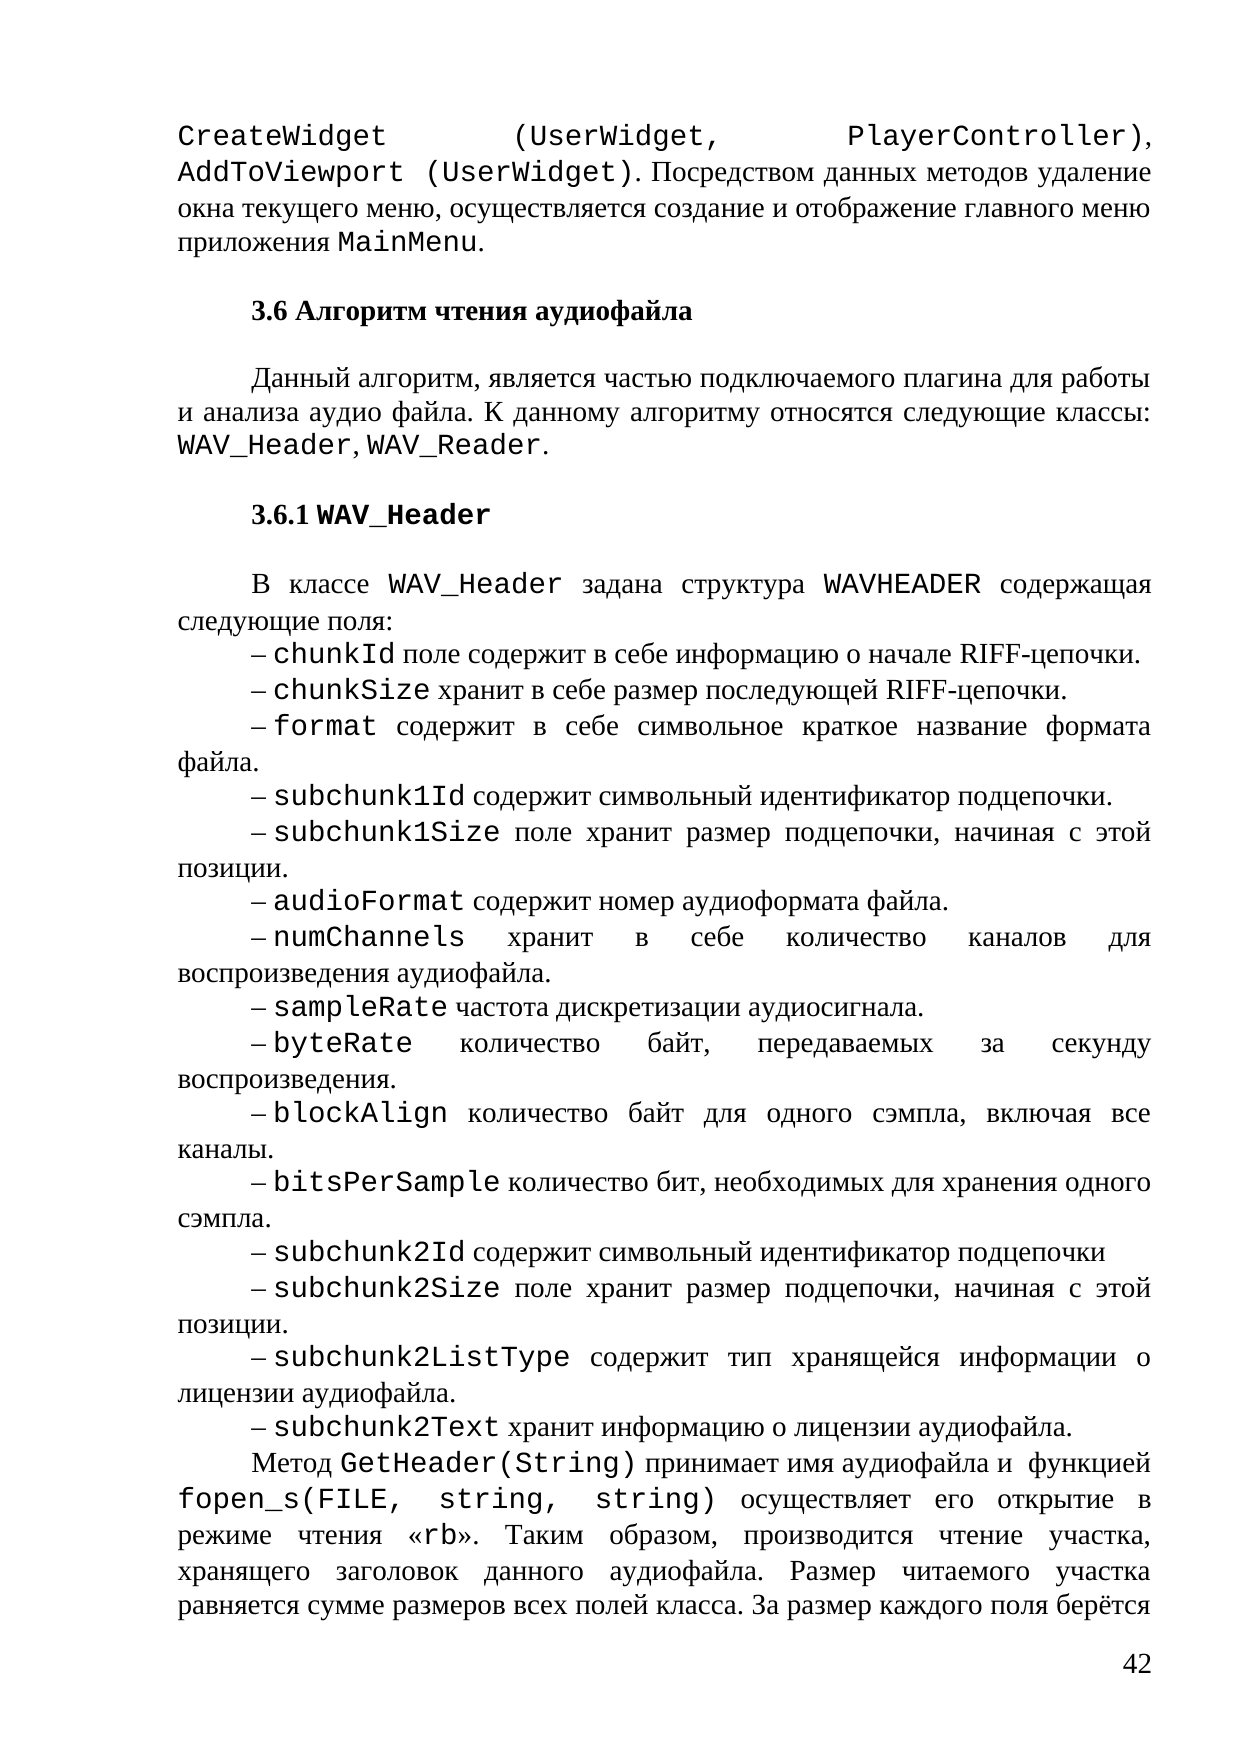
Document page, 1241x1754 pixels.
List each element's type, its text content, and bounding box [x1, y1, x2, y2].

text – chunkSize хранит в себе размер последующей RIFF-цепочки. [177, 672, 1152, 708]
list 3.6 Алгоритм чтения аудиофайла [177, 293, 1152, 327]
text – subchunk1Id содержит символьный идентификатор подцепочки. [177, 778, 1152, 814]
text – blockAlign количество байт для одного сэмпла, включая все каналы. [177, 1095, 1152, 1164]
text Данный алгоритм, является частью подключаемого плагина для работы и анализа аудио файла. К данному алгоритму относятся следующие классы: WAV_Header, WAV_Reader. [177, 360, 1152, 463]
text – bitsPerSample количество бит, необходимых для хранения одного сэмпла. [177, 1164, 1152, 1234]
text – subchunk2Id содержит символьный идентификатор подцепочки [177, 1234, 1152, 1270]
text 3.6.1 WAV_Header [177, 497, 1152, 533]
text – numChannels хранит в себе количество каналов для воспроизведения аудиофайла. [177, 919, 1152, 989]
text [177, 118, 1152, 260]
text – chunkId поле содержит в себе информацию о начале RIFF-цепочки. [177, 636, 1152, 672]
text – byteRate количество байт, передаваемых за секунду воспроизведения. [177, 1025, 1152, 1095]
text – sampleRate частота дискретизации аудиосигнала. [177, 989, 1152, 1025]
text В классе WAV_Header задана структура WAVHEADER содержащая следующие поля: [177, 567, 1152, 636]
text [177, 1445, 1152, 1620]
text – subchunk2Text хранит информацию о лицензии аудиофайла. [177, 1409, 1152, 1445]
text – subchunk2Size поле хранит размер подцепочки, начиная с этой позиции. [177, 1270, 1152, 1339]
text – audioFormat содержит номер аудиоформата файла. [177, 883, 1152, 919]
text – format содержит в себе символьное краткое название формата файла. [177, 708, 1152, 778]
text – subchunk2ListType содержит тип хранящейся информации о лицензии аудиофайла. [177, 1339, 1152, 1409]
text – subchunk1Size поле хранит размер подцепочки, начиная с этой позиции. [177, 814, 1152, 883]
